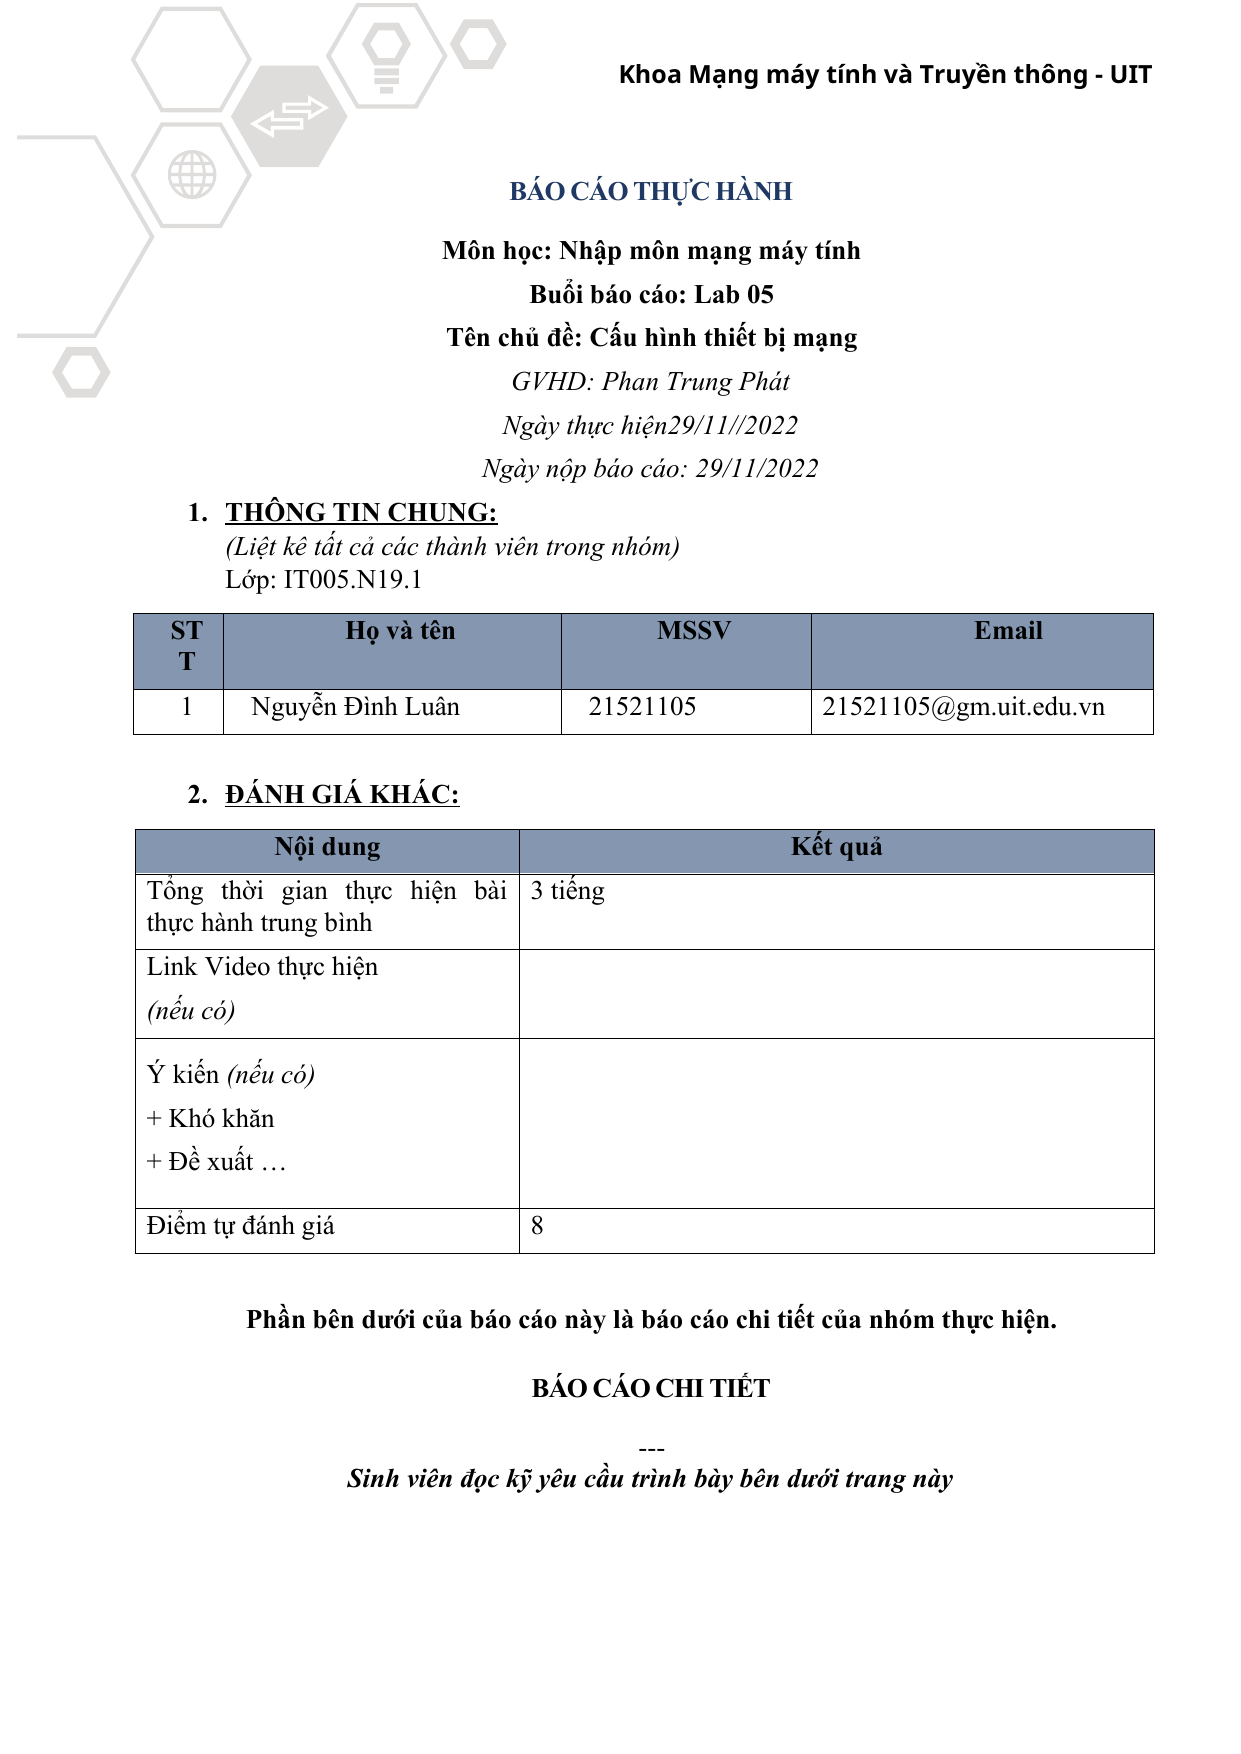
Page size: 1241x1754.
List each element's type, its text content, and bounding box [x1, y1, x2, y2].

text Buổi báo cáo: Lab 05 [150, 278, 1153, 309]
table_cell Điểm tự đánh giá [136, 1209, 519, 1253]
table_cell [520, 950, 1154, 1038]
table_header MSSV [562, 614, 811, 689]
text GVHD: Phan Trung Phát [150, 365, 1153, 396]
list Lớp: IT005.N19.1 [225, 563, 1153, 594]
text --- [150, 1431, 1153, 1462]
text Tên chủ đề: Cấu hình thiết bị mạng [150, 321, 1153, 353]
text Ngày thực hiện29/11//2022 [150, 409, 1153, 440]
table_header Email [812, 614, 1153, 689]
list THÔNG TIN CHUNG: [187, 496, 1153, 527]
title BÁO CÁO THỰC HÀNH [150, 175, 1153, 206]
list (Liệt kê tất cả các thành viên trong nhóm) [225, 529, 1153, 561]
table_cell Nguyễn Đình Luân [224, 690, 561, 734]
text Sinh viên đọc kỹ yêu cầu trình bày bên dưới trang này [150, 1462, 1153, 1493]
table_header Kết quả [520, 830, 1154, 873]
table_cell Ý kiến (nếu có) + Khó khăn + Đề xuất … [136, 1039, 519, 1208]
table_cell 1 [134, 690, 223, 734]
table_header STT [134, 614, 223, 689]
table_header Họ và tên [224, 614, 561, 689]
text Ngày nộp báo cáo: 29/11/2022 [150, 452, 1153, 483]
table_cell 21521105@gm.uit.edu.vn [812, 690, 1153, 734]
text Môn học: Nhập môn mạng máy tính [150, 234, 1153, 265]
table_cell 3 tiếng [520, 875, 1154, 949]
list ĐÁNH GIÁ KHÁC: [187, 778, 1153, 810]
text Phần bên dưới của báo cáo này là báo cáo chi tiết của nhóm thực hiện. [150, 1303, 1153, 1334]
table_cell Link Video thực hiện (nếu có) [136, 950, 519, 1038]
table_cell [520, 1039, 1154, 1208]
table_cell Tổng thời gian thực hiện bài thực hành trung bình [136, 875, 519, 949]
table_header Nội dung [136, 830, 519, 873]
title BÁO CÁO CHI TIẾT [150, 1372, 1153, 1403]
table_cell 8 [520, 1209, 1154, 1253]
table_cell 21521105 [562, 690, 811, 734]
